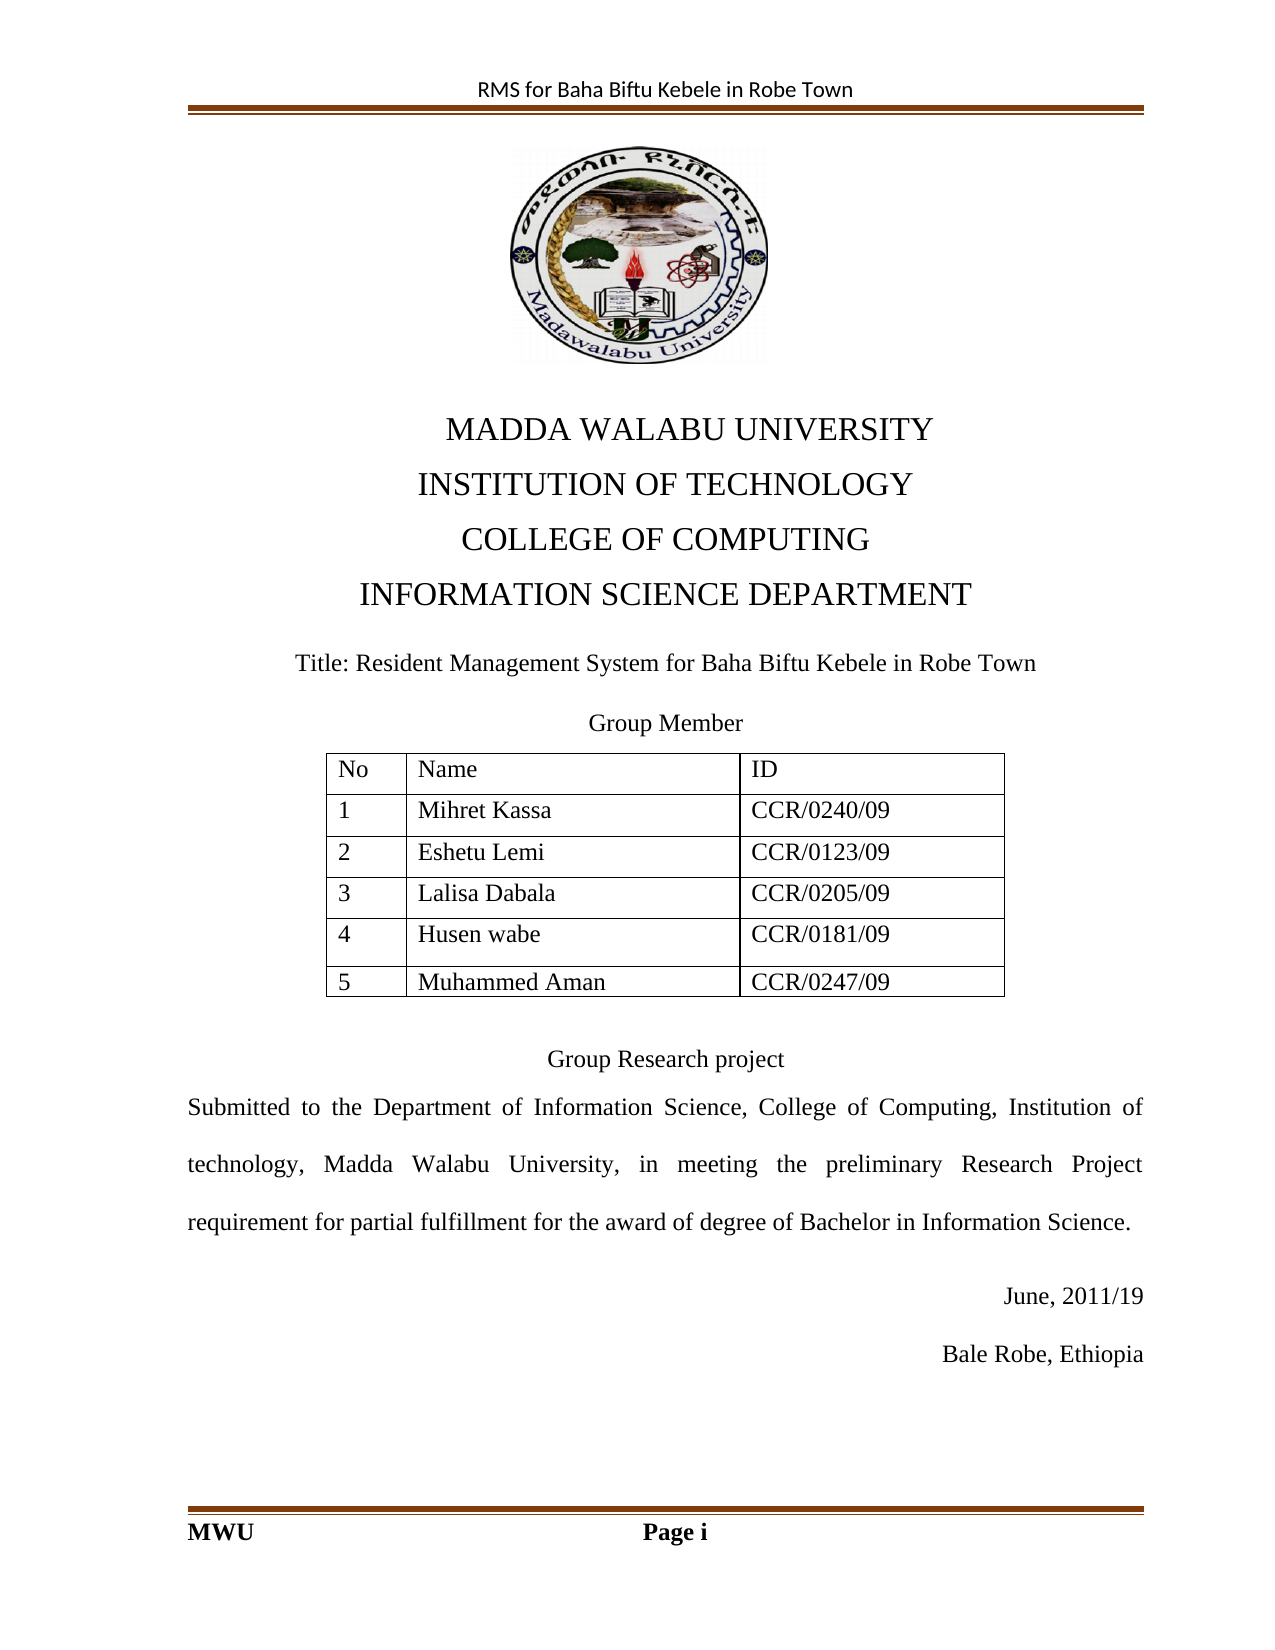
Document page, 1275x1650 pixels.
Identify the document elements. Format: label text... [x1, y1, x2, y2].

text Group Member [187, 708, 1144, 737]
table_cell 5 [327, 967, 406, 996]
table_cell CCR/0123/09 [741, 837, 1004, 877]
text INFORMATION SCIENCE DEPARTMENT [187, 574, 1144, 612]
table_cell CCR/0181/09 [741, 919, 1004, 966]
table_header Name [407, 754, 739, 794]
table_header No [327, 754, 406, 794]
table_cell 3 [327, 878, 406, 918]
table_cell CCR/0240/09 [741, 795, 1004, 836]
table_cell Lalisa Dabala [407, 878, 739, 918]
table_cell Mihret Kassa [407, 795, 739, 836]
table_cell Husen wabe [407, 919, 739, 966]
table_header ID [741, 754, 1004, 794]
table_cell 2 [327, 837, 406, 877]
text Title: Resident Management System for Baha Biftu Kebele in Robe Town [187, 648, 1144, 677]
table_cell Eshetu Lemi [407, 837, 739, 877]
text INSTITUTION OF TECHNOLOGY [187, 464, 1144, 502]
table_cell 4 [327, 919, 406, 966]
text Submitted to the Department of Information Science, College of Computing, Institution of technology, Madda Walabu University, in meeting the preliminary Research Project requirement for partial fulfillment for the award of degree of Bachelor in Information Science. [187, 1092, 1144, 1236]
table_cell CCR/0205/09 [741, 878, 1004, 918]
text COLLEGE OF COMPUTING [187, 519, 1144, 557]
table_cell Muhammed Aman [407, 967, 739, 996]
picture [510, 146, 768, 364]
text MADDA WALABU UNIVERSITY [187, 409, 1144, 447]
table_cell CCR/0247/09 [741, 967, 1004, 996]
text June, 2011/19 [187, 1281, 1144, 1310]
text Group Research project [187, 1044, 1144, 1073]
table_cell 1 [327, 795, 406, 836]
text Bale Robe, Ethiopia [187, 1339, 1144, 1367]
